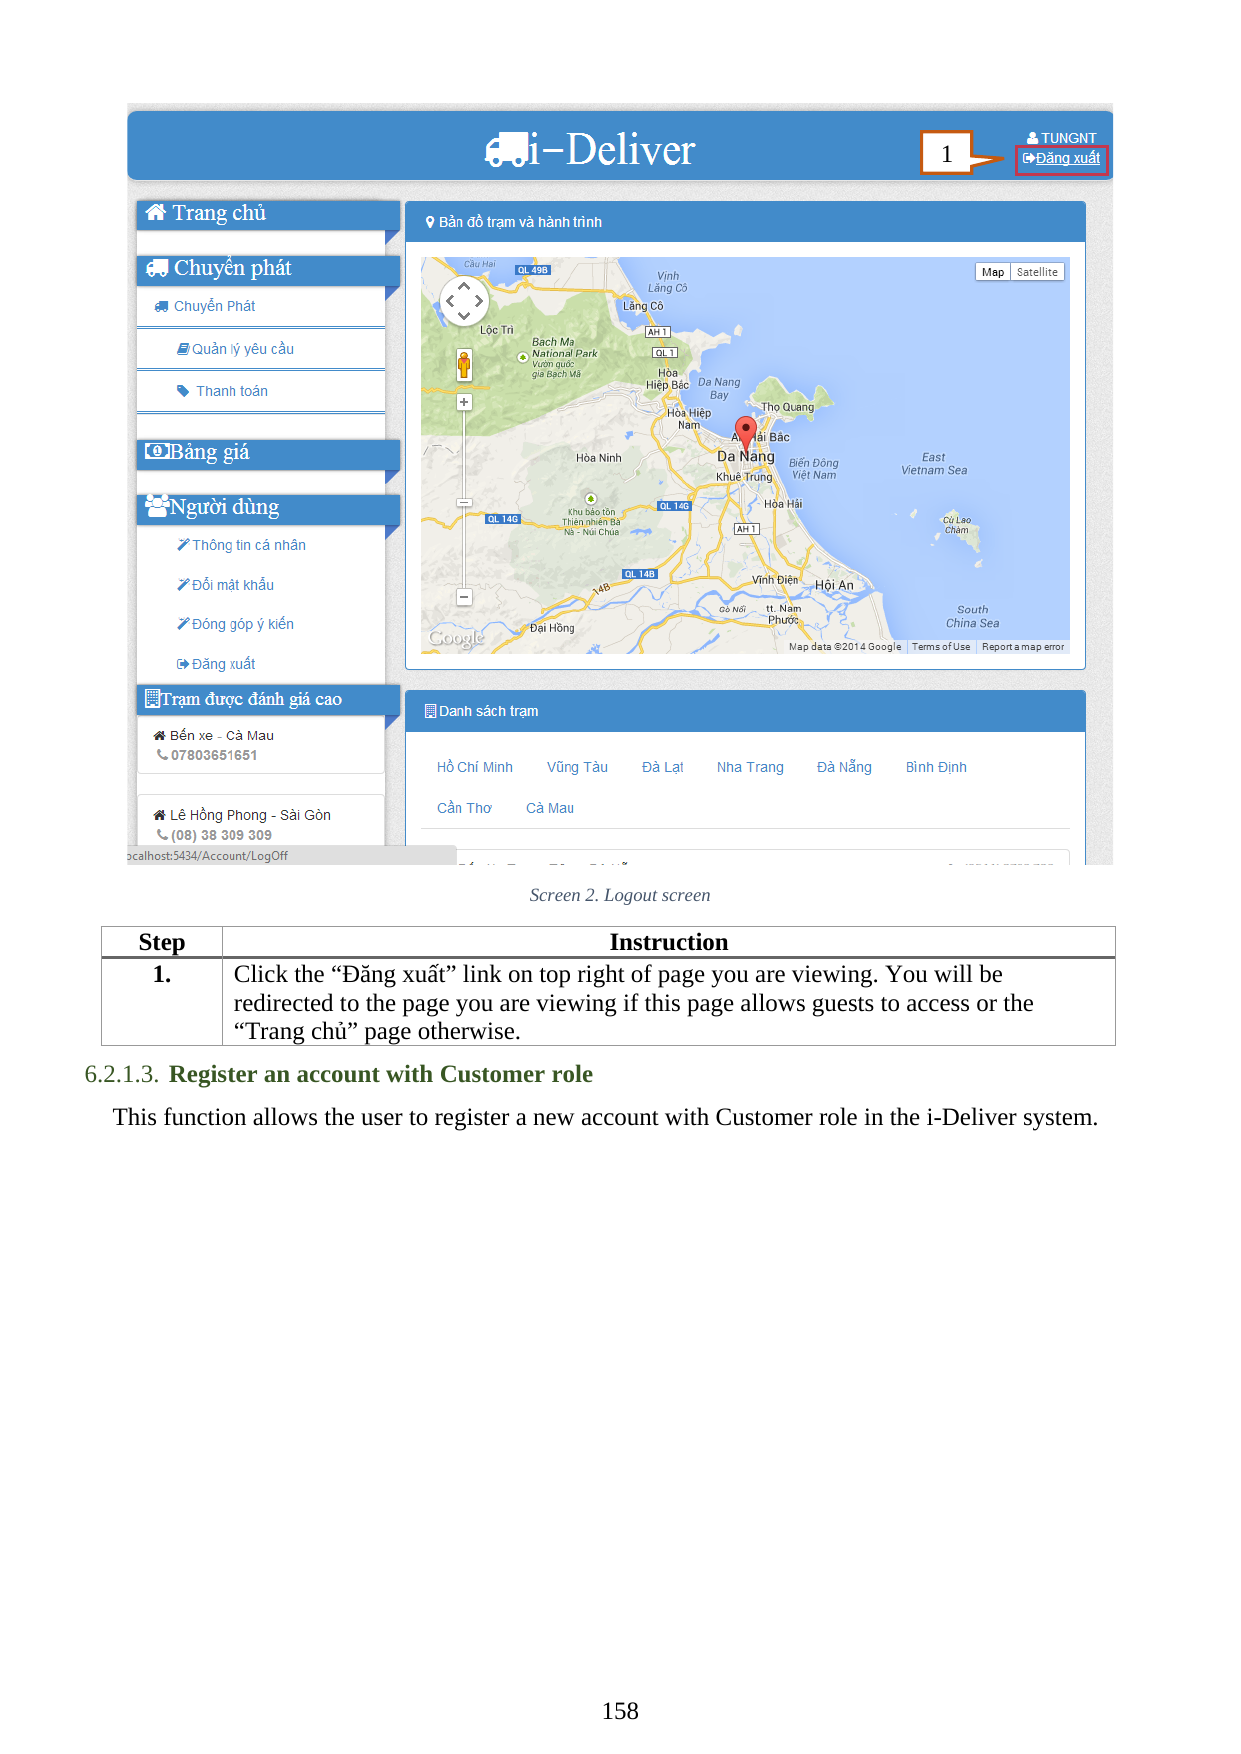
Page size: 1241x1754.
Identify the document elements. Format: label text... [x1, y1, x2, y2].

text Screen 2. Logout screen [112, 884, 1128, 905]
text This function allows the user to register a new account with Customer role in the i-Deliver system. [112, 1102, 1128, 1131]
picture [127, 103, 1114, 865]
subtitle Register an account with Customer role [159, 1059, 1128, 1087]
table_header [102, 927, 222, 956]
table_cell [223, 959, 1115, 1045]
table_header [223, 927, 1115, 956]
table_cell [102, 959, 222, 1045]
